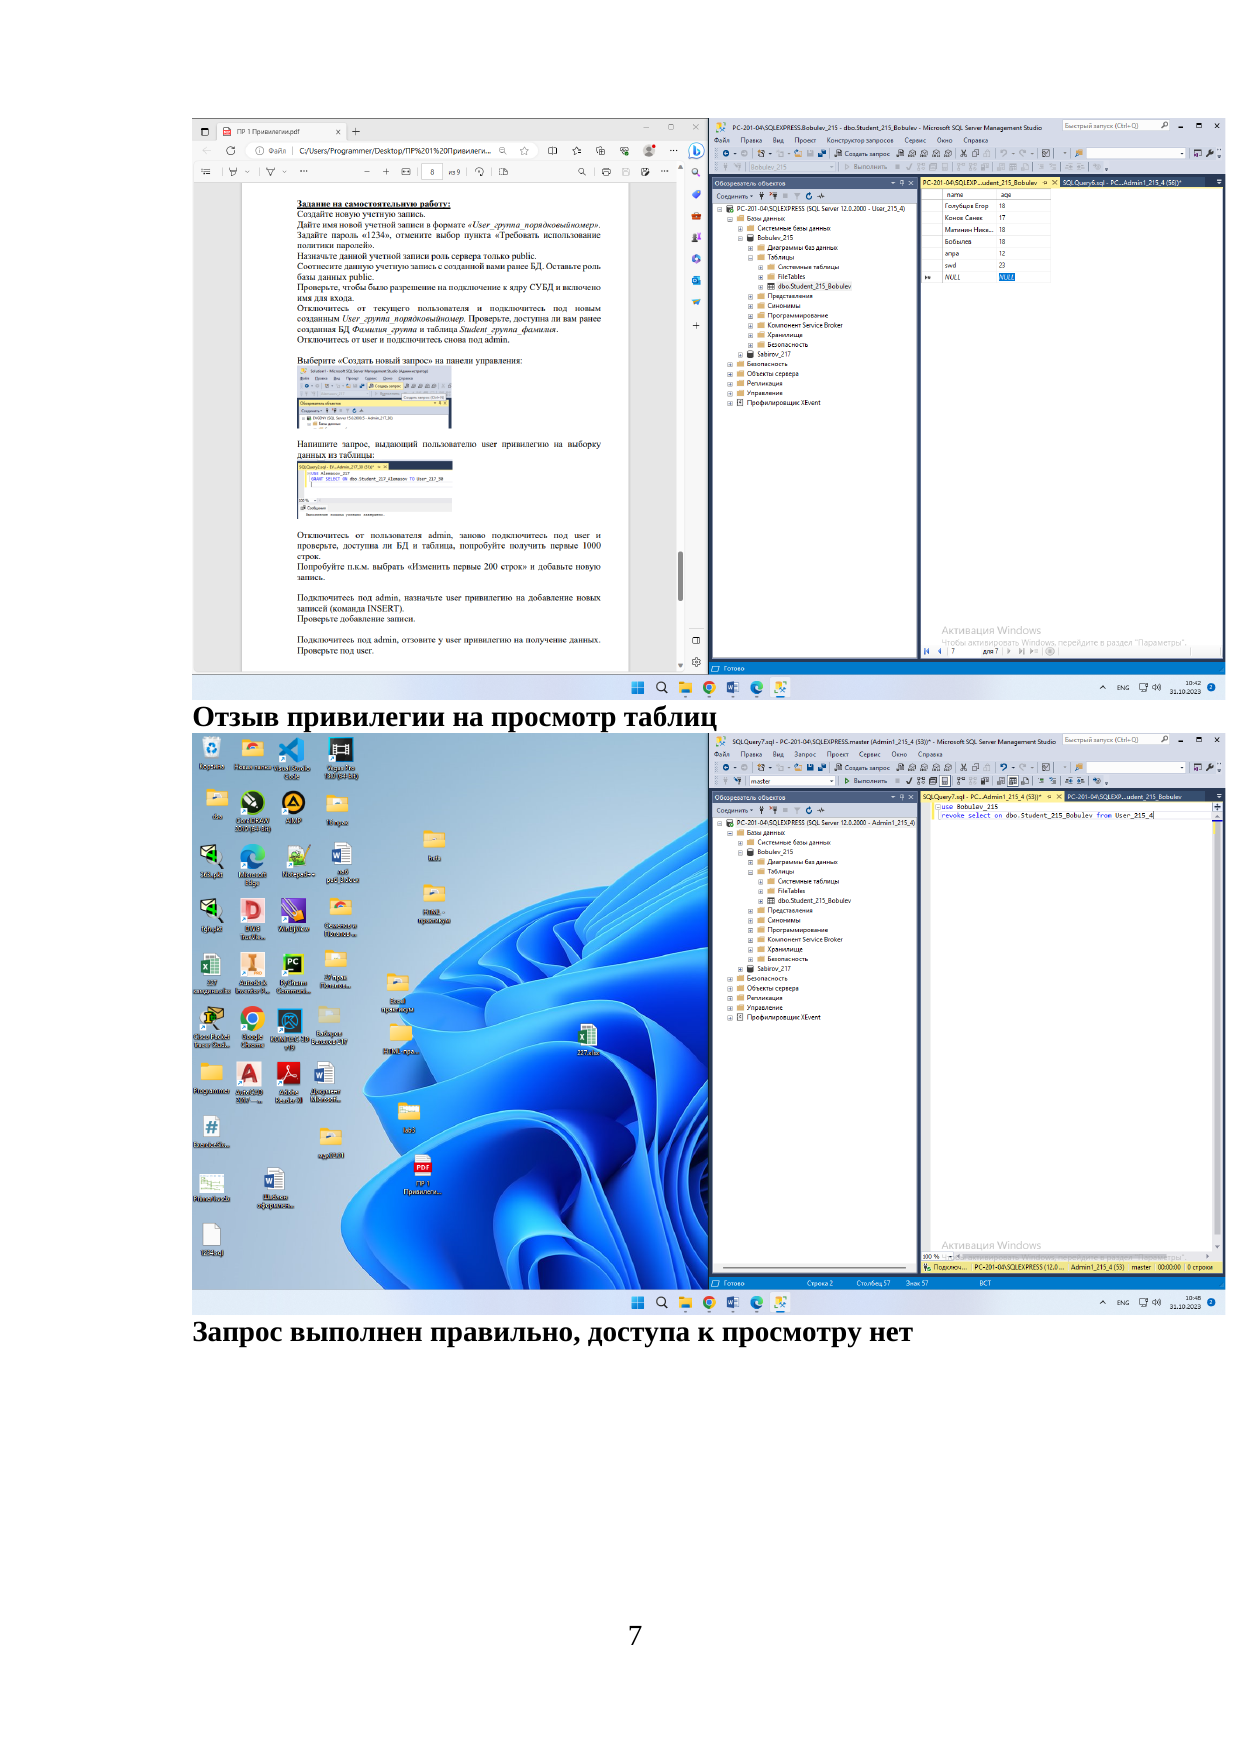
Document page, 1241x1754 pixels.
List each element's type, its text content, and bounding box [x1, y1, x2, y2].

picture [192, 118, 1226, 700]
text Запрос выполнен правильно, доступа к просмотру нет [118, 1314, 1152, 1348]
picture [192, 733, 1226, 1315]
text Отзыв привилегии на просмотр таблиц [118, 699, 1152, 733]
